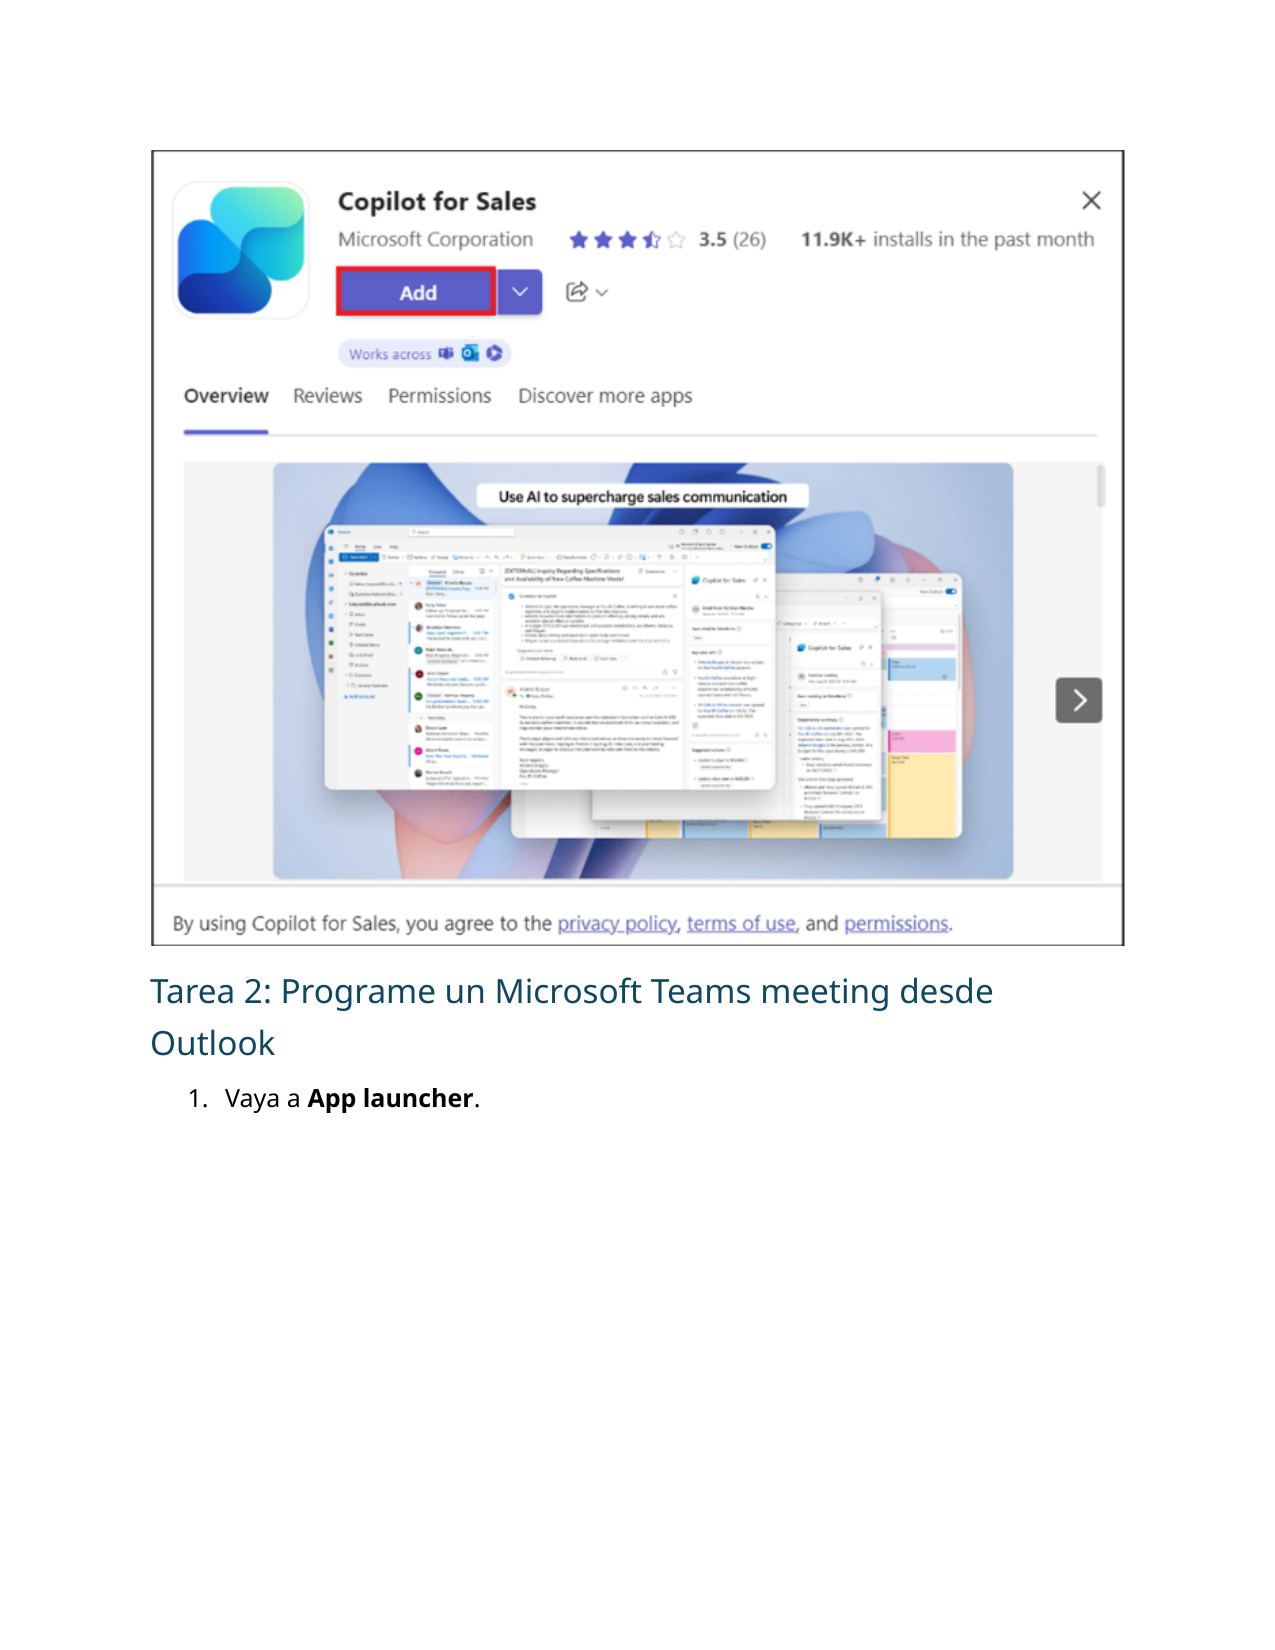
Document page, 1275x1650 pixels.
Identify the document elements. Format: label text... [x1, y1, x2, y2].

list Vaya a App launcher. [187, 1081, 1125, 1114]
picture [150, 150, 1125, 946]
subtitle Tarea 2: Programe un Microsoft Teams meeting desde Outlook [150, 968, 1125, 1065]
